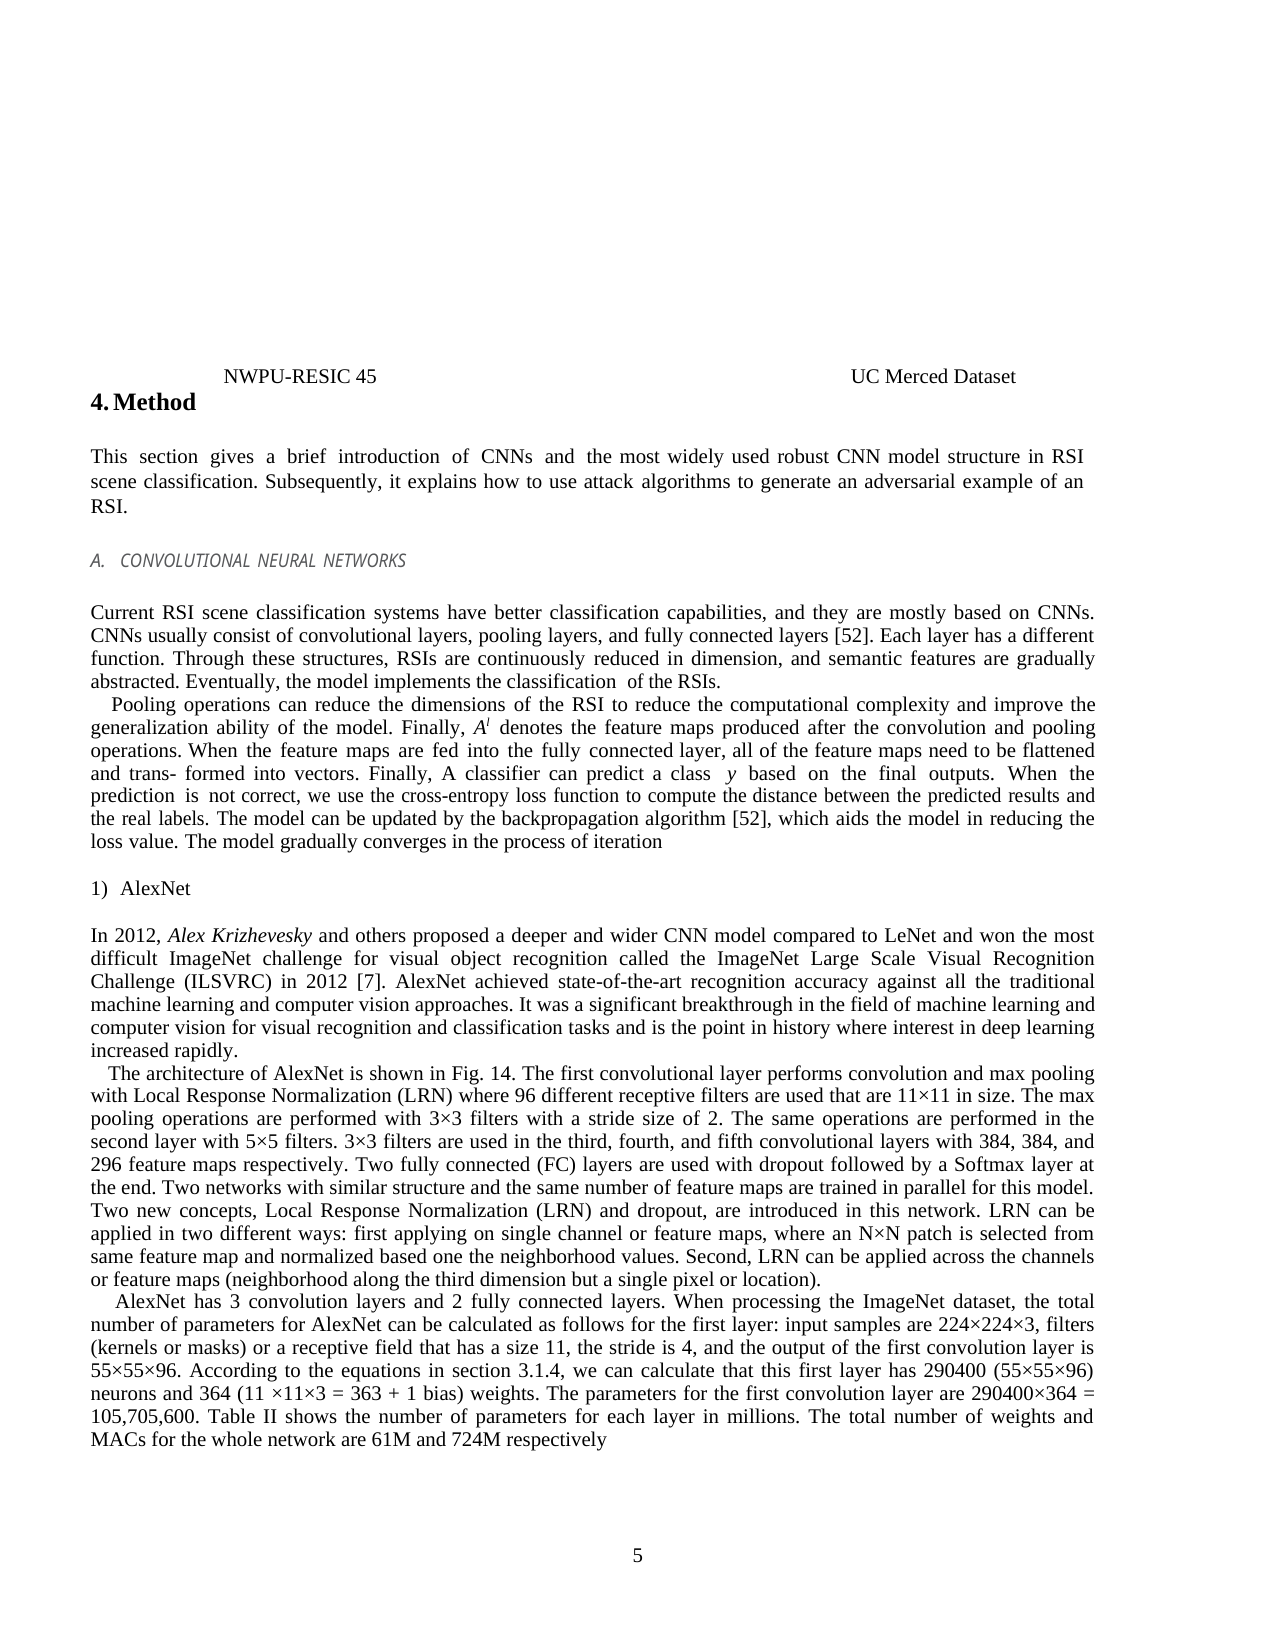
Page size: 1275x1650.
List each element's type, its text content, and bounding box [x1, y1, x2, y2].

subtitle Current RSI scene classification systems have better classification capabilities, and they are mostly based on CNNs. CNNs usually consist of convolutional layers, pooling layers, and fully connected layers [52]. Each layer has a different function. Through these structures, RSIs are continuously reduced in dimension, and semantic features are gradually abstracted. Eventually, the model implements the classification of the RSIs. [90, 601, 1096, 693]
subtitle AlexNet [90, 877, 1096, 900]
subtitle The architecture of AlexNet is shown in Fig. 14. The first convolutional layer performs convolution and max pooling with Local Response Normalization (LRN) where 96 different receptive filters are used that are 11×11 in size. The max pooling operations are performed with 3×3 filters with a stride size of 2. The same operations are performed in the second layer with 5×5 filters. 3×3 filters are used in the third, fourth, and fifth convolutional layers with 384, 384, and 296 feature maps respectively. Two fully connected (FC) layers are used with dropout followed by a Softmax layer at the end. Two networks with similar structure and the same number of feature maps are trained in parallel for this model. Two new concepts, Local Response Normalization (LRN) and dropout, are introduced in this network. LRN can be applied in two different ways: first applying on single channel or feature maps, where an N×N patch is selected from same feature map and normalized based one the neighborhood values. Second, LRN can be applied across the channels or feature maps (neighborhood along the third dimension but a single pixel or location). [90, 1062, 1096, 1291]
text NWPU-RESIC 45 UC Merced Dataset [223, 366, 1051, 388]
subtitle AlexNet has 3 convolution layers and 2 fully connected layers. When processing the ImageNet dataset, the total number of parameters for AlexNet can be calculated as follows for the first layer: input samples are 224×224×3, filters (kernels or masks) or a receptive field that has a size 11, the stride is 4, and the output of the first convolution layer is 55×55×96. According to the equations in section 3.1.4, we can calculate that this first layer has 290400 (55×55×96) neurons and 364 (11 ×11×3 = 363 + 1 bias) weights. The parameters for the first convolution layer are 290400×364 = 105,705,600. Table II shows the number of parameters for each layer in millions. The total number of weights and MACs for the whole network are 61M and 724M respectively [90, 1291, 1096, 1451]
list CONVOLUTIONAL NEURAL NETWORKS [90, 547, 1096, 573]
subtitle Method [90, 388, 1096, 416]
subtitle In 2012, Alex Krizhevesky and others proposed a deeper and wider CNN model compared to LeNet and won the most difficult ImageNet challenge for visual object recognition called the ImageNet Large Scale Visual Recognition Challenge (ILSVRC) in 2012 [7]. AlexNet achieved state-of-the-art recognition accuracy against all the traditional machine learning and computer vision approaches. It was a significant breakthrough in the field of machine learning and computer vision for visual recognition and classification tasks and is the point in history where interest in deep learning increased rapidly. [90, 924, 1096, 1062]
subtitle Pooling operations can reduce the dimensions of the RSI to reduce the computational complexity and improve the generalization ability of the model. Finally, Al denotes the feature maps produced after the convolution and pooling operations. When the feature maps are fed into the fully connected layer, all of the feature maps need to be flattened and trans- formed into vectors. Finally, A classifier can predict a class y based on the final outputs. When the prediction is not correct, we use the cross-entropy loss function to compute the distance between the predicted results and the real labels. The model can be updated by the backpropagation algorithm [52], which aids the model in reducing the loss value. The model gradually converges in the process of iteration [90, 693, 1096, 853]
text This section gives a brief introduction of CNNs and the most widely used robust CNN model structure in RSI scene classification. Subsequently, it explains how to use attack algorithms to generate an adversarial example of an RSI. [90, 444, 1084, 518]
